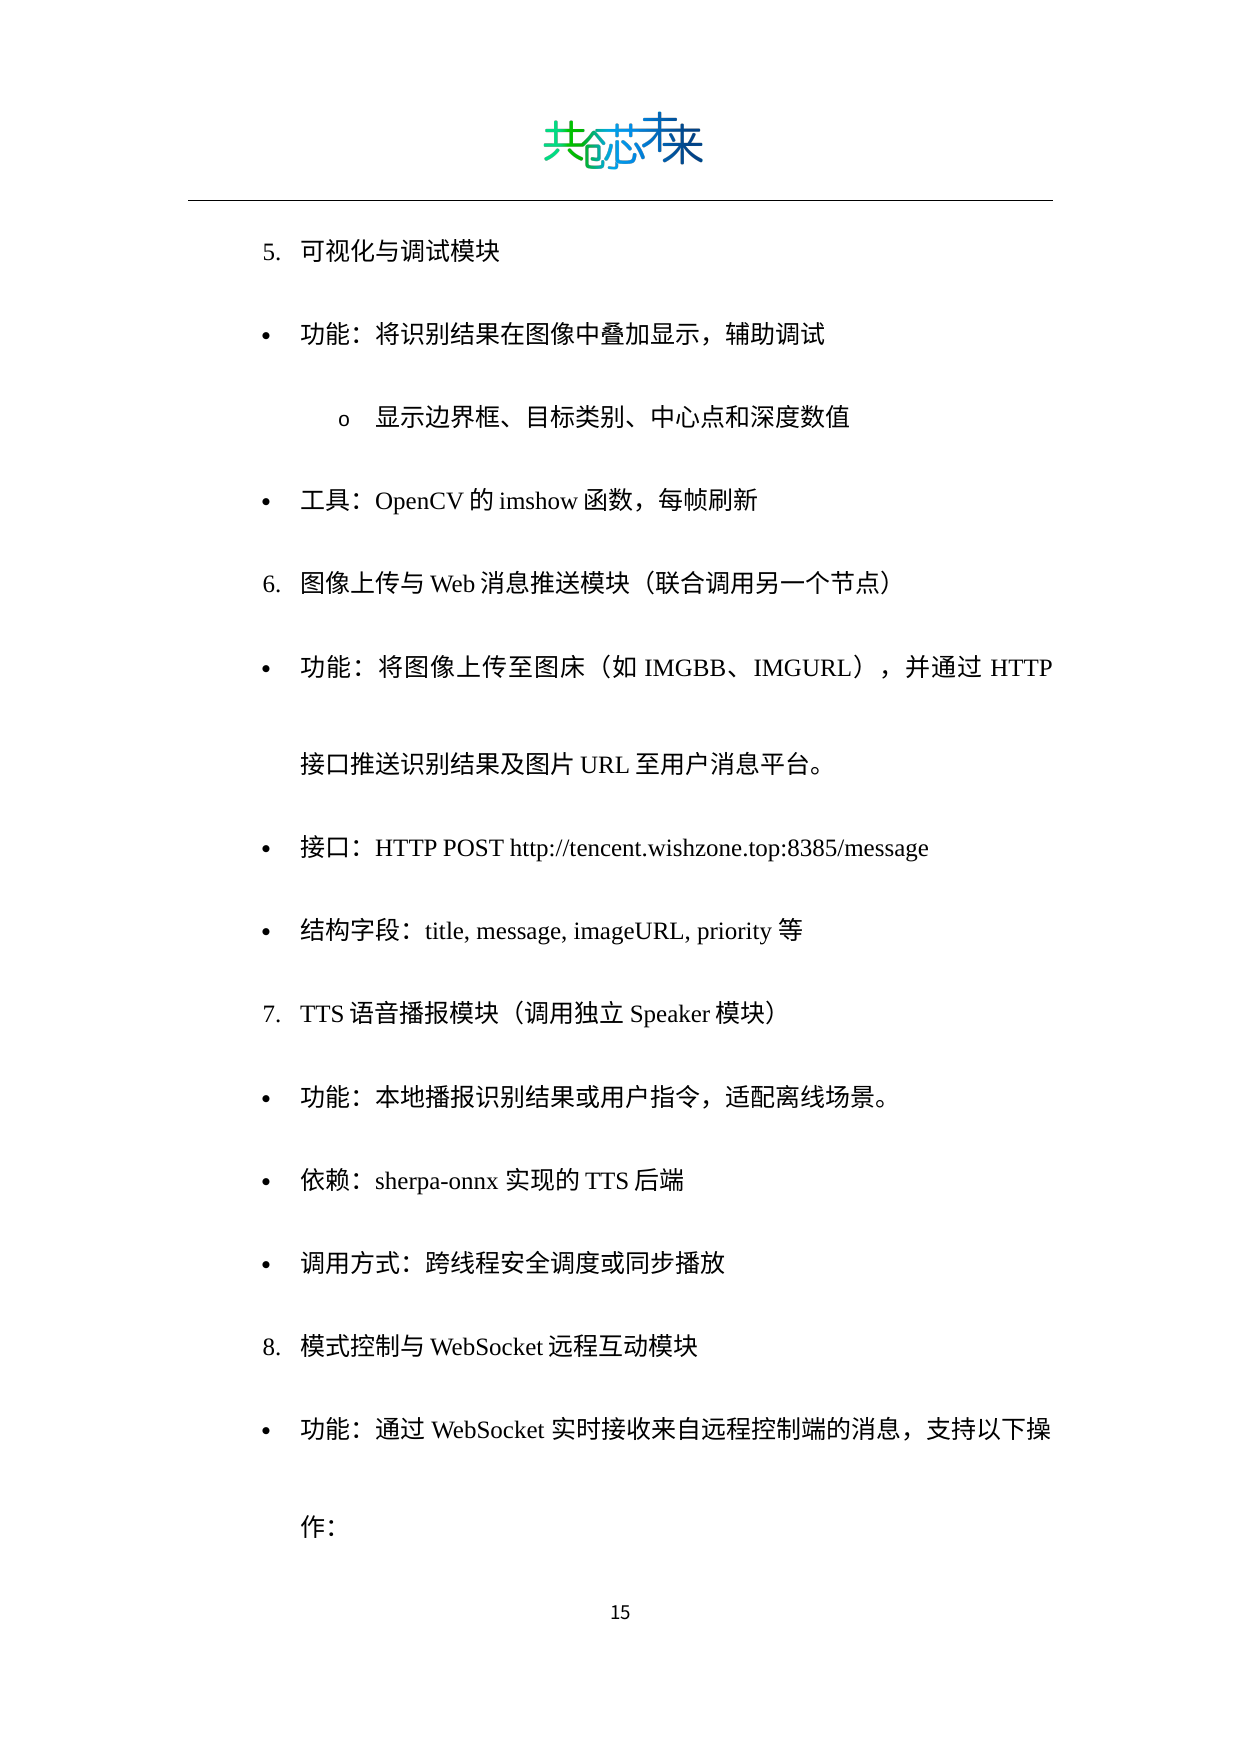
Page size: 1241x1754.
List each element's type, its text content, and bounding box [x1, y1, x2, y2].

list 显示边界框、目标类别、中心点和深度数值 [338, 383, 1053, 448]
list TTS语音播报模块（调用独立Speaker模块） [262, 979, 1053, 1044]
list 功能：本地播报识别结果或用户指令，适配离线场景。 [262, 1063, 1053, 1128]
list 接口：HTTP POST http://tencent.wishzone.top:8385/message [262, 813, 1053, 878]
list 模式控制与WebSocket远程互动模块 [262, 1312, 1053, 1377]
list 图像上传与Web消息推送模块（联合调用另一个节点） [262, 549, 1053, 614]
list 依赖：sherpa-onnx 实现的TTS后端 [262, 1146, 1053, 1211]
list 功能：将识别结果在图像中叠加显示，辅助调试 [262, 300, 1053, 365]
list 可视化与调试模块 [262, 217, 1053, 282]
picture [510, 88, 730, 198]
list 功能：将图像上传至图床（如IMGBB、IMGURL），并通过 HTTP 接口推送识别结果及图片URL至用户消息平台。 [262, 633, 1053, 795]
list 调用方式：跨线程安全调度或同步播放 [262, 1229, 1053, 1294]
list 工具：OpenCV的imshow函数，每帧刷新 [262, 466, 1053, 531]
list 功能：通过 WebSocket 实时接收来自远程控制端的消息，支持以下操作： [262, 1395, 1053, 1558]
list 结构字段：title, message, imageURL, priority 等 [262, 896, 1053, 961]
